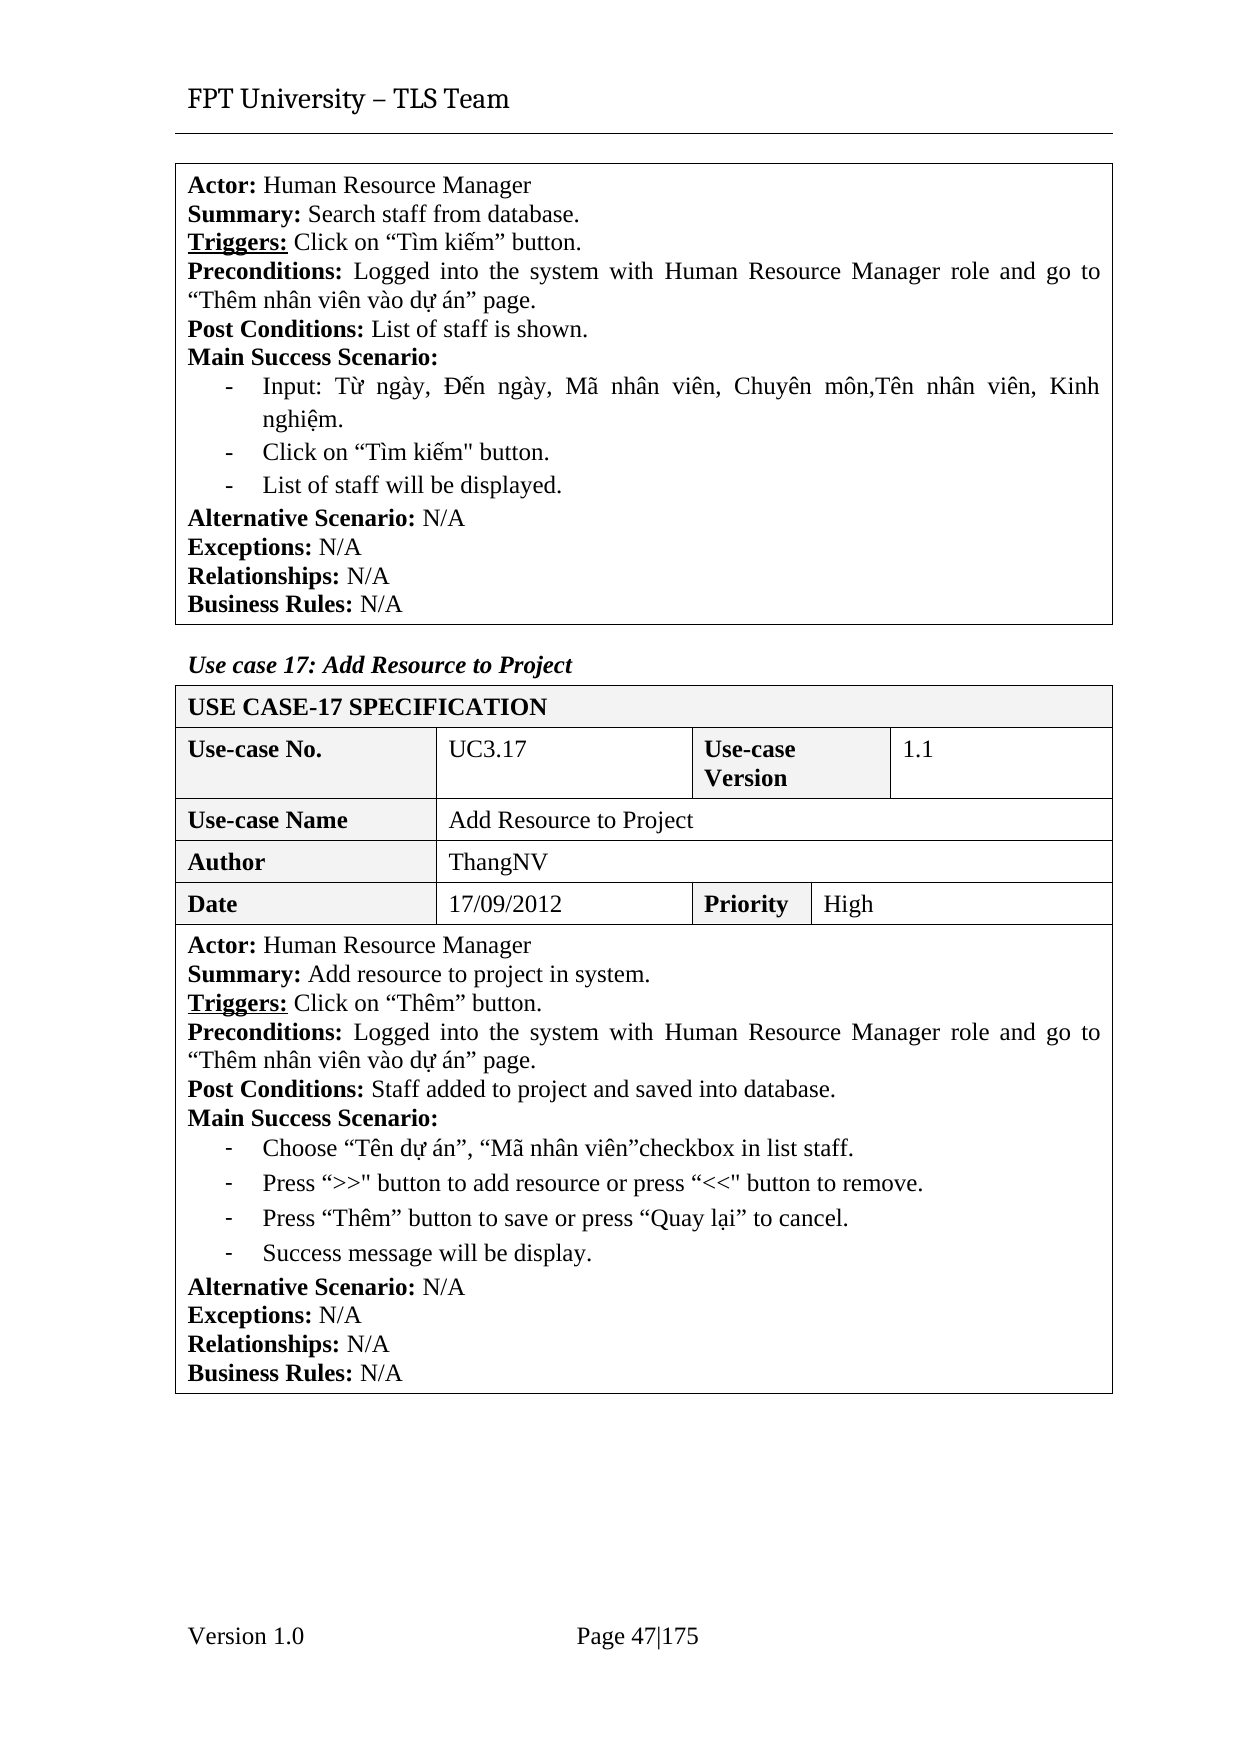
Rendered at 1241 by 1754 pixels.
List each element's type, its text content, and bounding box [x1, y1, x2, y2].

table_cell Use-case Name [176, 799, 436, 840]
table_cell Use-case Version [693, 728, 890, 798]
table_cell Use-case No. [176, 728, 436, 798]
table_cell Priority [693, 883, 811, 923]
table_cell Add Resource to Project [437, 799, 1112, 840]
table_cell UC3.17 [437, 728, 692, 798]
table_header USE CASE-17 SPECIFICATION [176, 686, 1112, 727]
table_cell 1.1 [891, 728, 1112, 798]
table_cell Actor: Human Resource Manager Summary: Search staff from database. Triggers: Click on “Tìm kiếm” button. Preconditions: Logged into the system with Human Resource Manager role and go to “Thêm nhân viên vào dự án” page. Post Conditions: List of staff is shown. Main Success Scenario: Input: Từ ngày, Đến ngày, Mã nhân viên, Chuyên môn,Tên nhân viên, Kinh nghiệm. Click on “Tìm kiếm" button. List of staff will be displayed. Alternative Scenario: N/A Exceptions: N/A Relationships: N/A Business Rules: N/A [176, 164, 1112, 624]
table_cell Author [176, 841, 436, 882]
table_cell ThangNV [437, 841, 1112, 882]
subtitle Use case 17: Add Resource to Project [187, 650, 1125, 679]
table_cell Date [176, 883, 436, 923]
table_cell High [812, 883, 1112, 923]
table_cell Actor: Human Resource Manager Summary: Add resource to project in system. Triggers: Click on “Thêm” button. Preconditions: Logged into the system with Human Resource Manager role and go to “Thêm nhân viên vào dự án” page. Post Conditions: Staff added to project and saved into database. Main Success Scenario: Choose “Tên dự án”, “Mã nhân viên”checkbox in list staff. Press “>>" button to add resource or press “<<" button to remove. Press “Thêm” button to save or press “Quay lại” to cancel. Success message will be display. Alternative Scenario: N/A Exceptions: N/A Relationships: N/A Business Rules: N/A [176, 925, 1112, 1393]
table_cell 17/09/2012 [437, 883, 692, 923]
